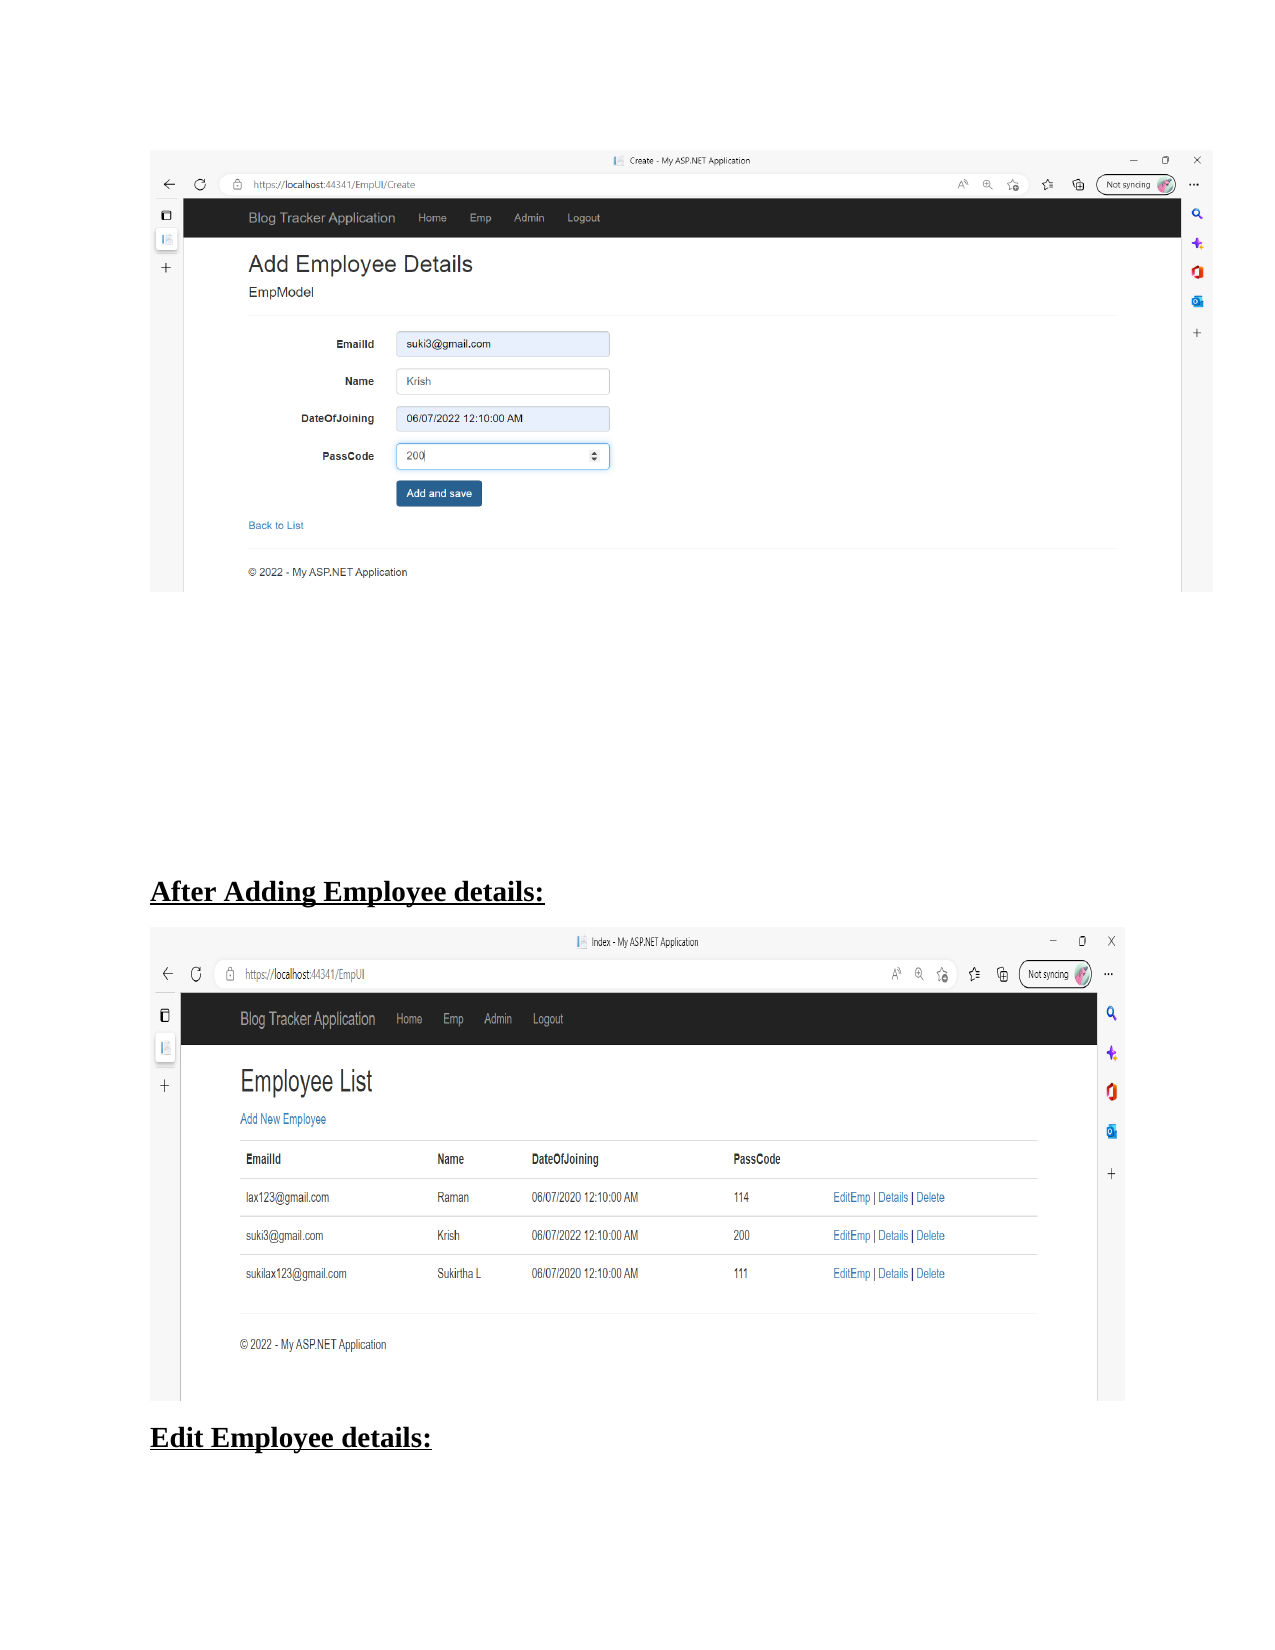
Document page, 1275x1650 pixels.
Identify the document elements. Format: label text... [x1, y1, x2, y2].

text Edit Employee details: [150, 1420, 1125, 1453]
text After Adding Employee details: [150, 874, 1125, 908]
picture [150, 150, 1213, 592]
picture [150, 927, 1125, 1401]
